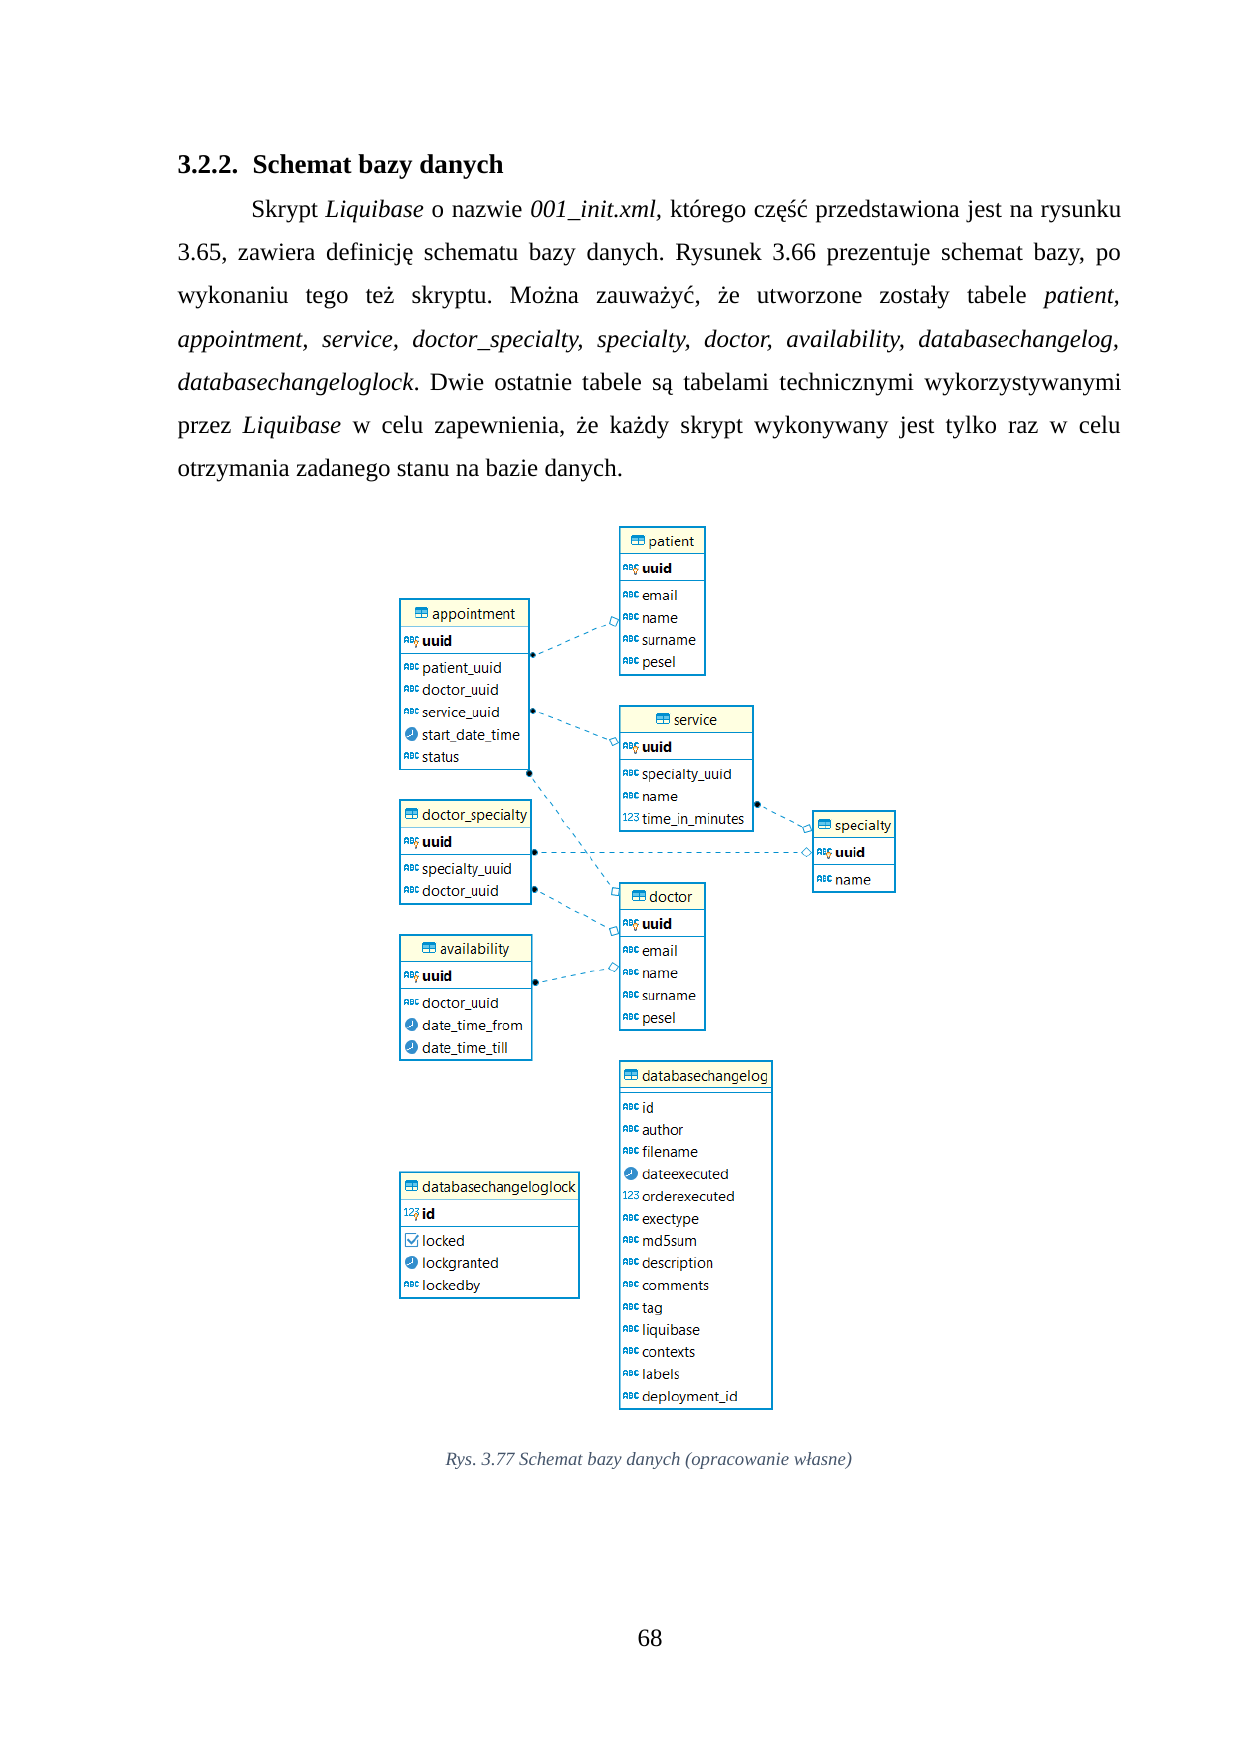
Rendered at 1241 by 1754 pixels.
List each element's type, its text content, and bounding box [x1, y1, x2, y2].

picture [386, 512, 913, 1429]
text Skrypt Liquibase o nazwie 001_init.xml, którego część przedstawiona jest na rysunku 3.65, zawiera definicję schematu bazy danych. Rysunek 3.66 prezentuje schemat bazy, po wykonaniu tego też skryptu. Można zauważyć, że utworzone zostały tabele patient, appointment, service, doctor_specialty, specialty, doctor, availability, databasechangelog, databasechangeloglock. Dwie ostatnie tabele są tabelami technicznymi wykorzystywanymi przez Liquibase w celu zapewnienia, że każdy skrypt wykonywany jest tylko raz w celu otrzymania zadanego stanu na bazie danych. [177, 194, 1122, 482]
subtitle Schemat bazy danych [177, 148, 1122, 179]
